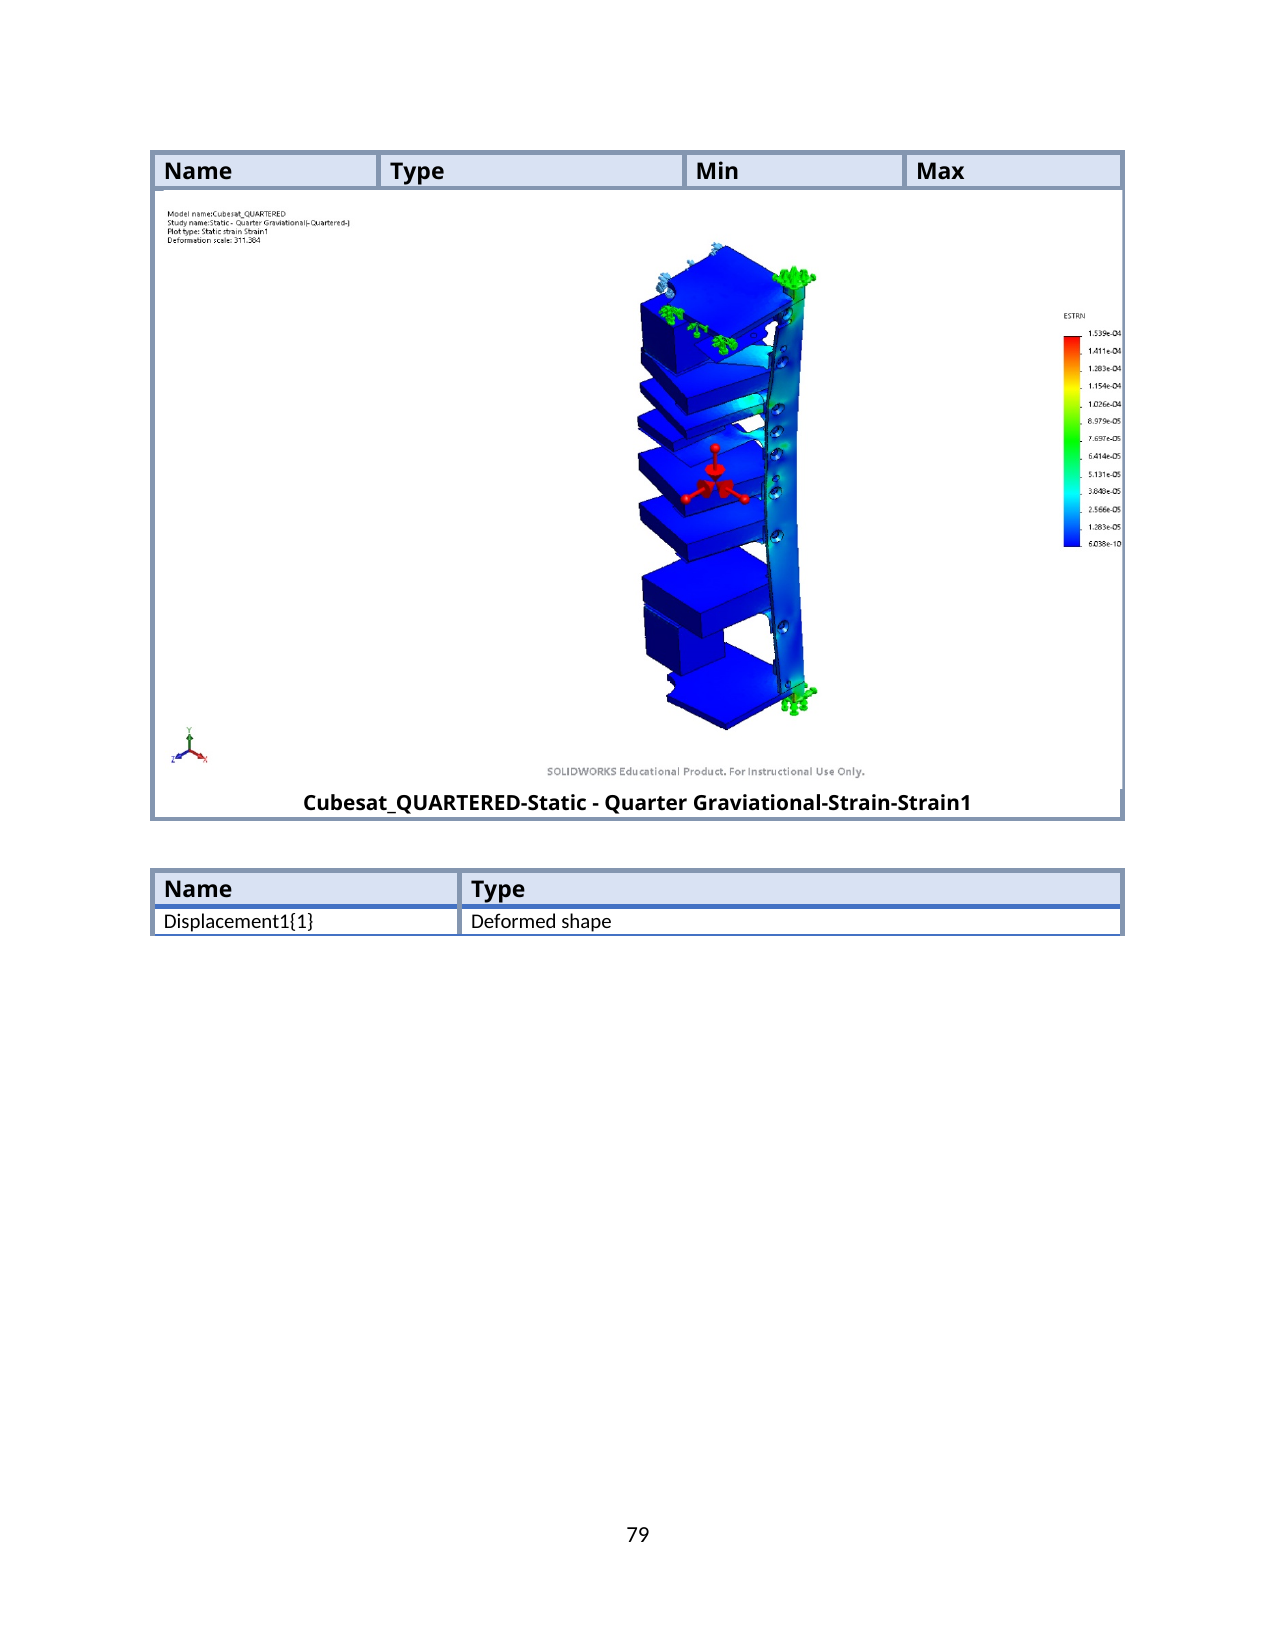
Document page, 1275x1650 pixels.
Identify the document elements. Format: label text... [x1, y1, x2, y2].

table_cell Cubesat_QUARTERED-Static - Quarter Graviational-Strain-Strain1 [155, 191, 1120, 817]
table_header Type [381, 155, 682, 186]
table_cell Deformed shape [462, 909, 1120, 934]
picture [163, 190, 1123, 789]
table_cell Displacement1{1} [155, 909, 457, 934]
table_header Name [155, 155, 376, 186]
table_header Max [907, 155, 1120, 186]
table_header Min [687, 155, 902, 186]
table_header Name [155, 873, 457, 904]
table_header Type [462, 873, 1120, 904]
